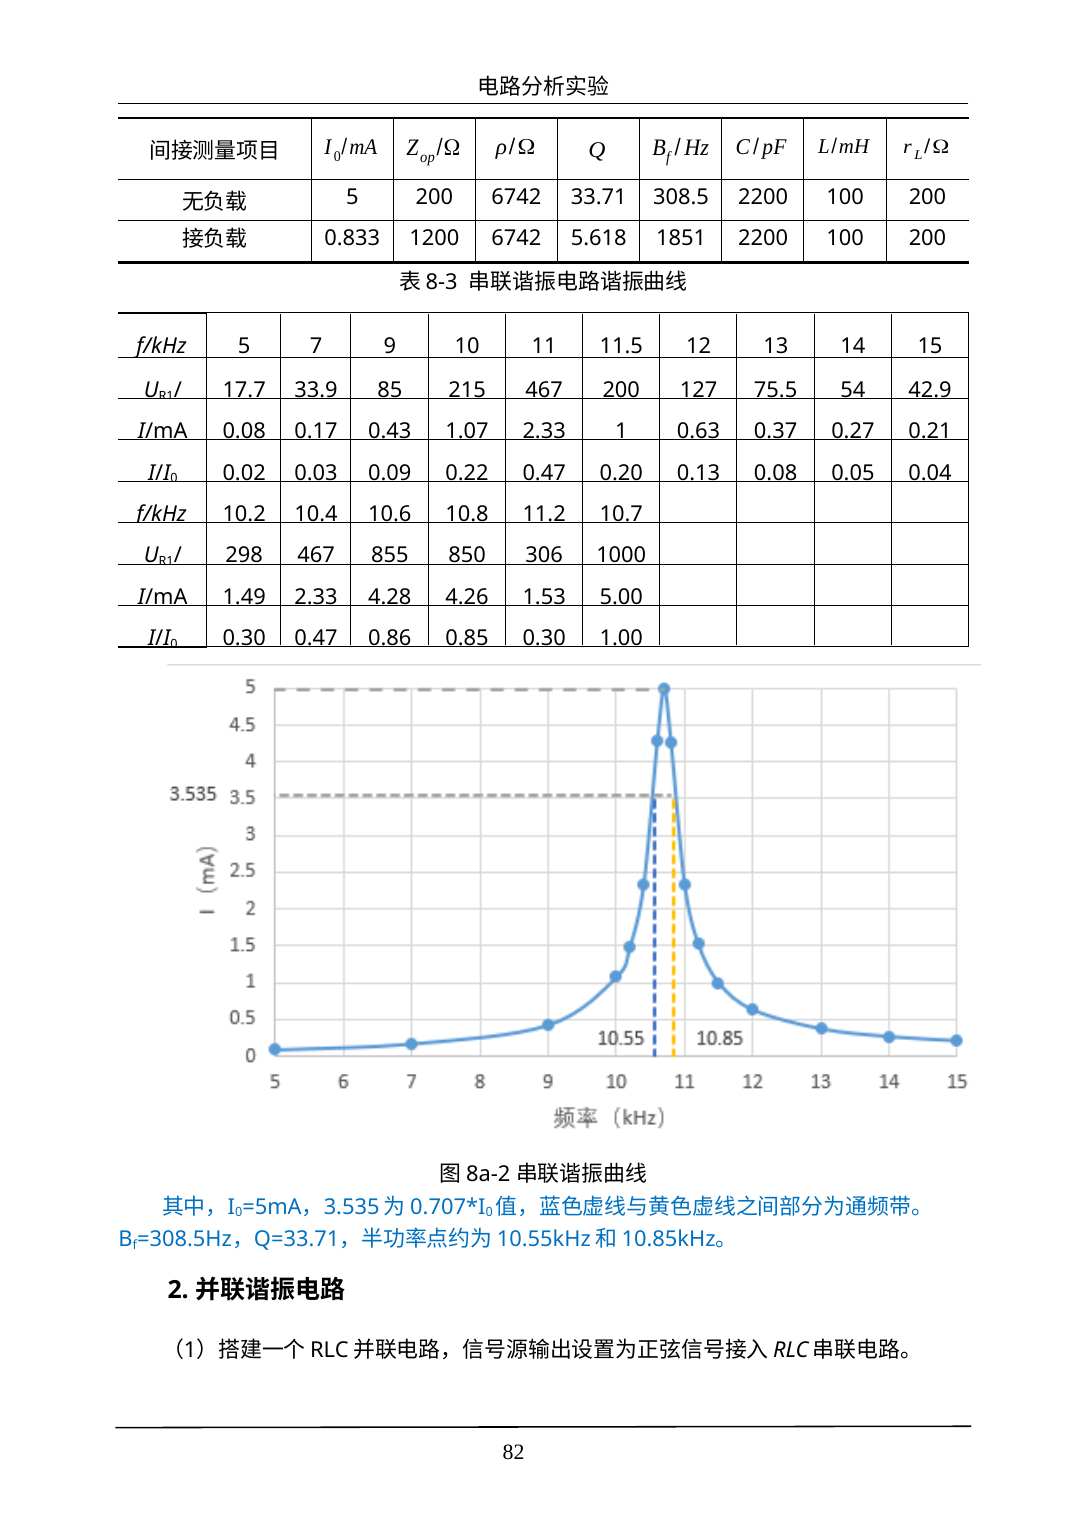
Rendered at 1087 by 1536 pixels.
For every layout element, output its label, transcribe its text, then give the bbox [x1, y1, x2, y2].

table_cell 298 [207, 523, 280, 563]
table_header [394, 119, 475, 179]
table_cell 75.5 [737, 358, 814, 398]
table_cell 2200 [722, 221, 803, 261]
table_cell 0.09 [351, 440, 428, 481]
table_cell 2.335 [506, 399, 582, 439]
table_header [887, 119, 968, 179]
table_cell I/I0 [118, 440, 206, 481]
table_cell 1.49 [207, 565, 280, 605]
table_cell 467 [281, 523, 350, 563]
table_header [640, 119, 721, 179]
table_cell [892, 482, 968, 522]
table_cell I/mA [118, 565, 206, 605]
table_cell 0.86 [351, 606, 428, 646]
table_cell 4.26 [429, 565, 505, 605]
table_cell UR1/mV [118, 523, 206, 563]
table_header 7 [281, 313, 350, 357]
table_cell I/mA [118, 399, 206, 439]
table_cell 10.2 [207, 482, 280, 522]
picture [167, 664, 982, 1144]
table_cell 0.30 [505, 606, 582, 646]
table_cell [660, 565, 736, 605]
table_cell 200 [887, 180, 968, 220]
table_cell 215 [429, 358, 505, 398]
table_cell 0.22 [429, 440, 505, 481]
table_cell 0.85 [428, 606, 505, 646]
table_header 5 [207, 313, 280, 357]
text 2. 并联谐振电路 [118, 1269, 968, 1306]
table_cell [814, 606, 891, 646]
table_cell 1.075 [429, 399, 505, 439]
table_cell 10.4 [281, 482, 350, 522]
table_cell 0.02 [207, 440, 280, 481]
table_cell 6742 [476, 180, 557, 220]
text 表8-3 串联谐振电路谐振曲线 [118, 264, 968, 296]
table_header 11 [506, 313, 582, 357]
table_header 11.5 [583, 313, 659, 357]
table_cell 0.215 [892, 399, 968, 439]
table_cell 0.03 [281, 440, 350, 481]
table_cell 10.7 [583, 482, 659, 522]
table_cell [892, 523, 968, 563]
text （1）搭建一个RLC并联电路，信号源输出设置为正弦信号接入RLC串联电路。 [118, 1324, 968, 1366]
table_cell [737, 606, 814, 646]
table_cell 0.833 [312, 221, 393, 261]
table_header 12 [660, 313, 736, 357]
table_cell UR1/mV [118, 358, 206, 398]
table_cell 11.2 [506, 482, 582, 522]
table_header 14 [815, 313, 891, 357]
table_cell 1 [583, 399, 659, 439]
table_cell 5.00 [583, 565, 659, 605]
table_header 间接测量项目 [118, 119, 311, 179]
table_header f/kHz [118, 314, 206, 357]
table_cell [737, 523, 814, 563]
table_cell 33.9 [281, 358, 350, 398]
table_cell 100 [804, 180, 886, 220]
table_cell 0.20 [583, 440, 659, 481]
table_cell [815, 482, 891, 522]
table_cell 306 [506, 523, 582, 563]
table_cell [660, 523, 736, 563]
table_cell 33.71 [558, 180, 639, 220]
table_cell 1.00 [583, 606, 660, 646]
table_cell 接负载 [118, 221, 311, 261]
table_cell 127 [660, 358, 736, 398]
table_cell 17.75 [207, 358, 280, 398]
table_cell [737, 565, 814, 605]
table_header 13 [737, 313, 814, 357]
table_cell 6742 [476, 221, 557, 261]
table_cell 2.33 [281, 565, 350, 605]
table_cell 4.28 [351, 565, 428, 605]
table_cell [892, 565, 968, 605]
table_cell 200 [583, 358, 659, 398]
table_cell 855 [351, 523, 428, 563]
table_cell 308.5 [640, 180, 721, 220]
table_cell 1000 [583, 523, 659, 563]
table_cell 200 [887, 221, 968, 261]
text 其中，I0=5mA，3.535为0.707*I0值，蓝色虚线与黄色虚线之间部分为通频带。Bf=308.5Hz，Q=33.71，半功率点约为10.55kHz和10.85kHz。 [118, 1188, 968, 1253]
table_cell [660, 482, 736, 522]
table_cell 0.635 [660, 399, 736, 439]
table_cell 200 [394, 180, 475, 220]
table_cell 1200 [394, 221, 475, 261]
table_cell 0.05 [815, 440, 891, 481]
table_header 15 [892, 313, 968, 357]
table_cell 0.47 [281, 606, 351, 646]
table_cell [815, 565, 891, 605]
table_cell 85 [351, 358, 428, 398]
table_cell 0.08 [737, 440, 814, 481]
table_header [476, 119, 557, 179]
table_cell 2200 [722, 180, 803, 220]
table_cell [737, 482, 814, 522]
table_cell [815, 523, 891, 563]
table_cell 5.618 [558, 221, 639, 261]
table_cell 1851 [640, 221, 721, 261]
table_cell 0.089 [207, 399, 280, 439]
table_cell 0.271 [815, 399, 891, 439]
table_cell 0.13 [660, 440, 736, 481]
table_cell 0.47 [506, 440, 582, 481]
table_cell 10.6 [351, 482, 428, 522]
table_cell 0.17 [281, 399, 350, 439]
table_cell [660, 606, 737, 646]
table_cell 5 [312, 180, 393, 220]
text 图8a-2 串联谐振曲线 [118, 1156, 968, 1188]
table_cell 0.377 [737, 399, 814, 439]
table_header 10 [429, 313, 505, 357]
table_cell 100 [804, 221, 886, 261]
table_cell I/I0 [118, 606, 206, 646]
table_cell 850 [429, 523, 505, 563]
table_header [558, 119, 639, 179]
table_cell 无负载 [118, 180, 311, 220]
table_cell 1.53 [506, 565, 582, 605]
table_cell 0.43 [351, 399, 428, 439]
table_cell [891, 606, 968, 646]
table_cell f/kHz [118, 482, 206, 522]
table_cell 467 [506, 358, 582, 398]
table_header [722, 119, 803, 179]
table_cell 42.9 [892, 358, 968, 398]
table_header 9 [351, 313, 428, 357]
table_header [804, 119, 886, 179]
table_header [312, 119, 393, 179]
table_cell 0.30 [207, 606, 281, 646]
table_cell 10.8 [429, 482, 505, 522]
table_cell 0.04 [892, 440, 968, 481]
table_cell 54 [815, 358, 891, 398]
